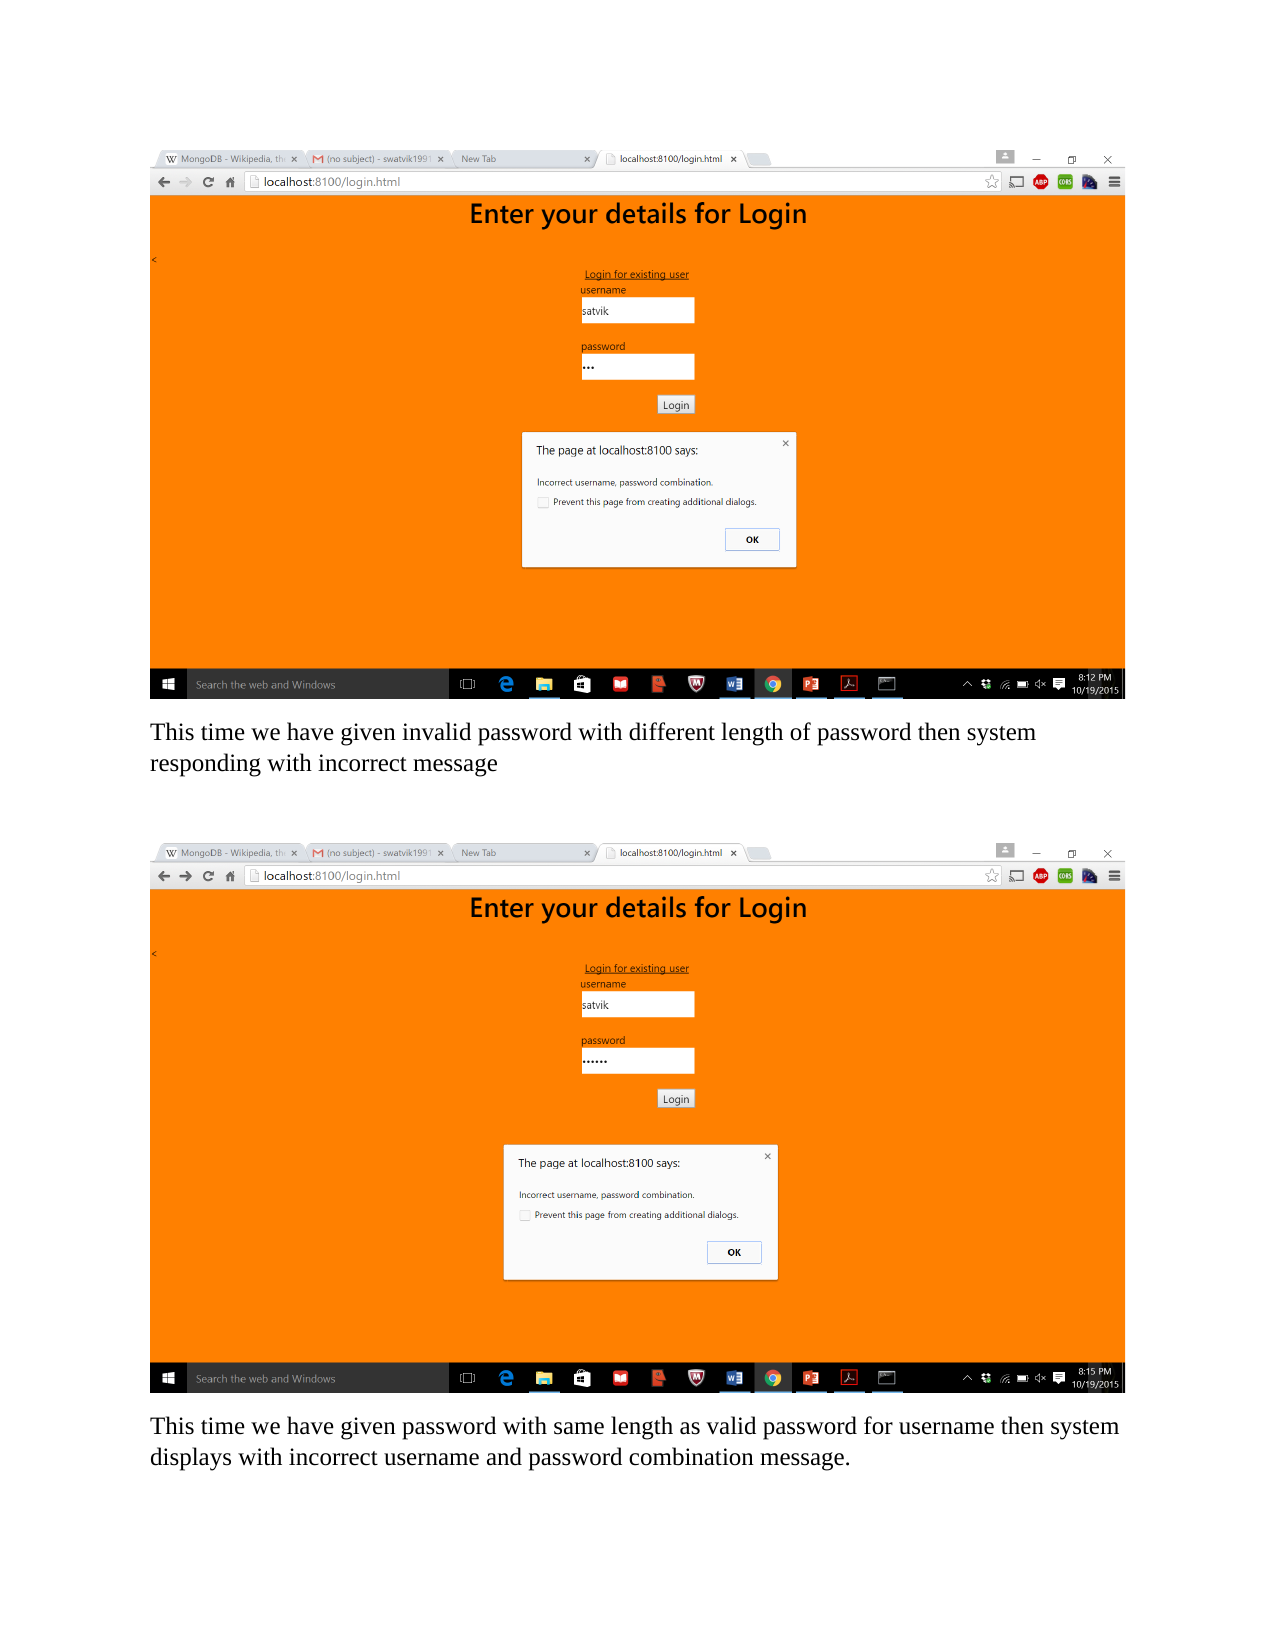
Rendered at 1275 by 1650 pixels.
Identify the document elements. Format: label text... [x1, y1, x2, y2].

text This time we have given invalid password with different length of password then system responding with incorrect message [150, 717, 1125, 777]
picture [150, 150, 1125, 699]
text This time we have given password with same length as valid password for username then system displays with incorrect username and password combination message. [150, 1411, 1125, 1471]
picture [150, 843, 1125, 1393]
